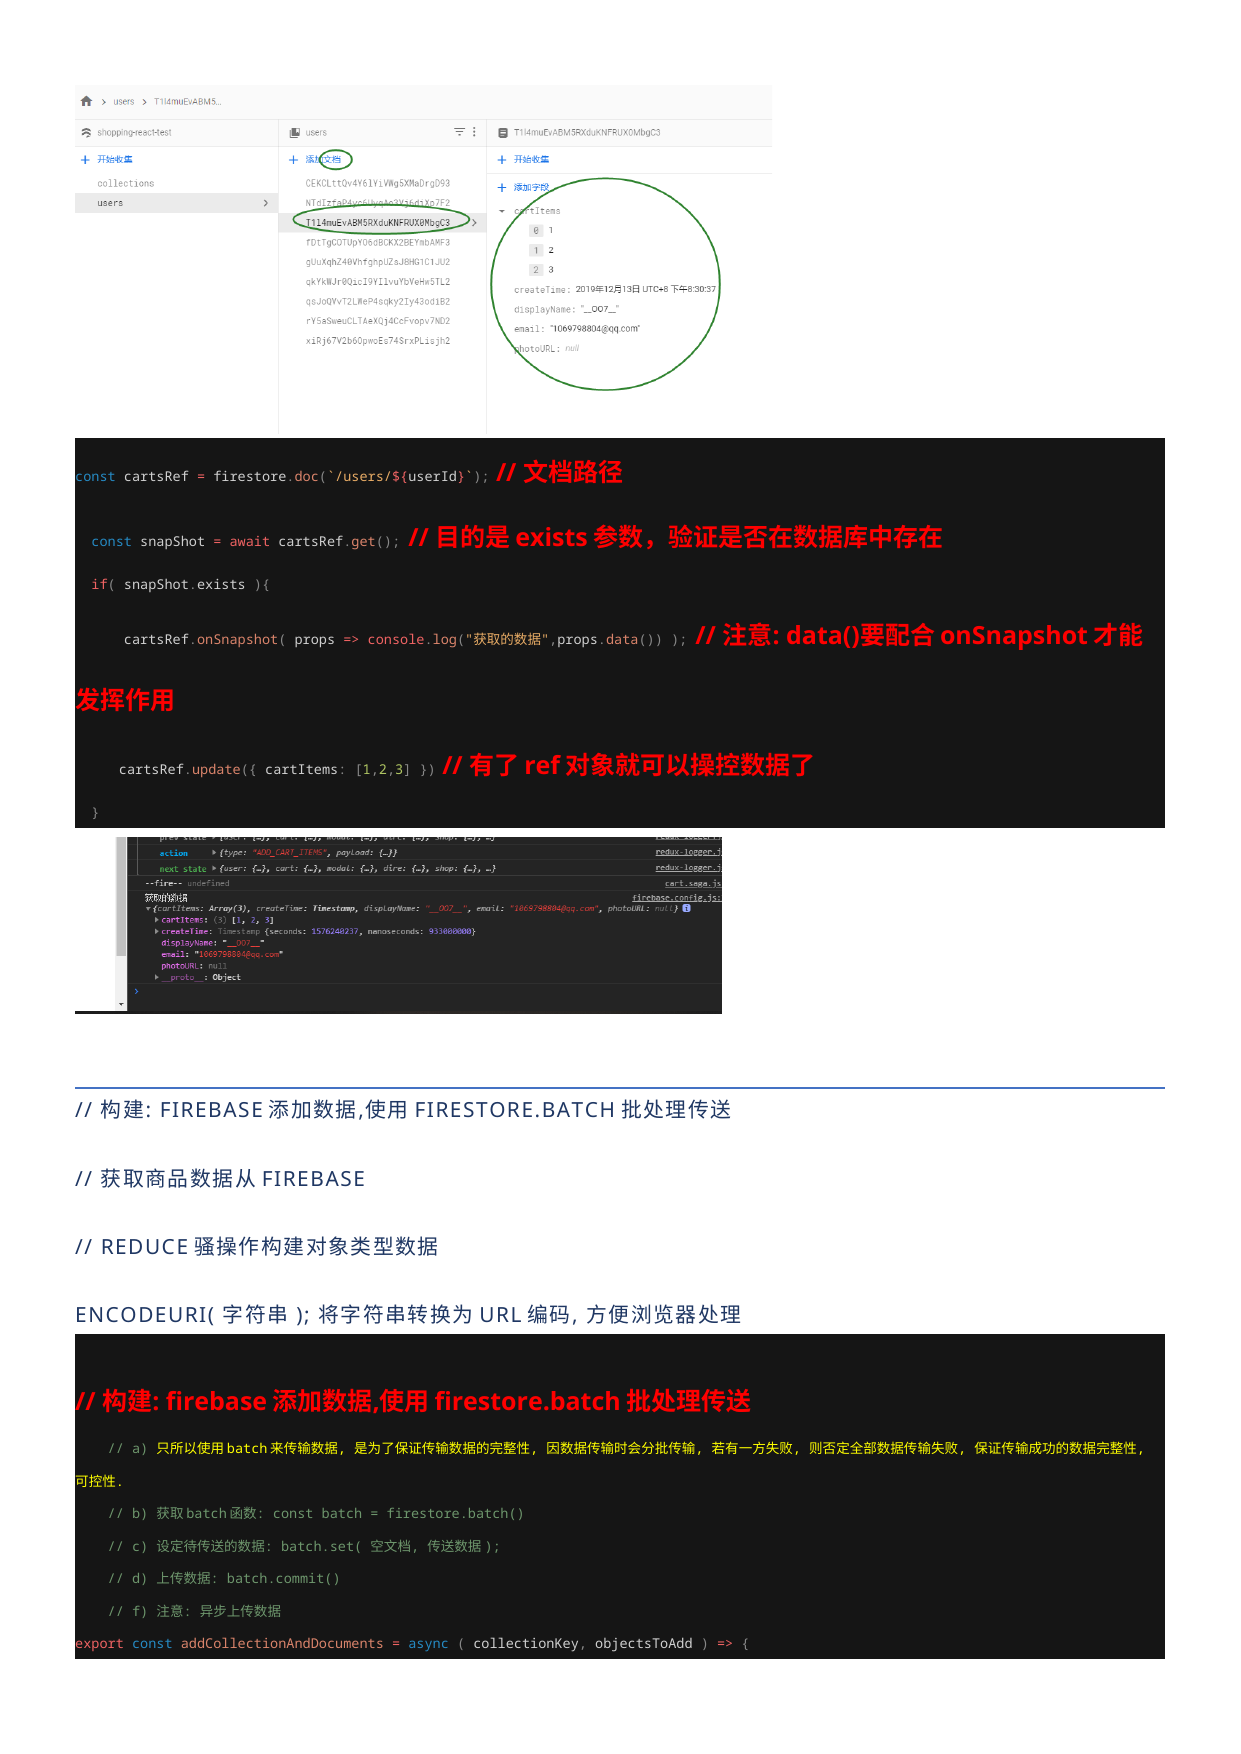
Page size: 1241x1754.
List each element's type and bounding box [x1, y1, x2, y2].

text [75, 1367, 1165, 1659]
picture [75, 837, 722, 1014]
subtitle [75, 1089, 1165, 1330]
picture [75, 85, 773, 434]
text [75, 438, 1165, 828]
